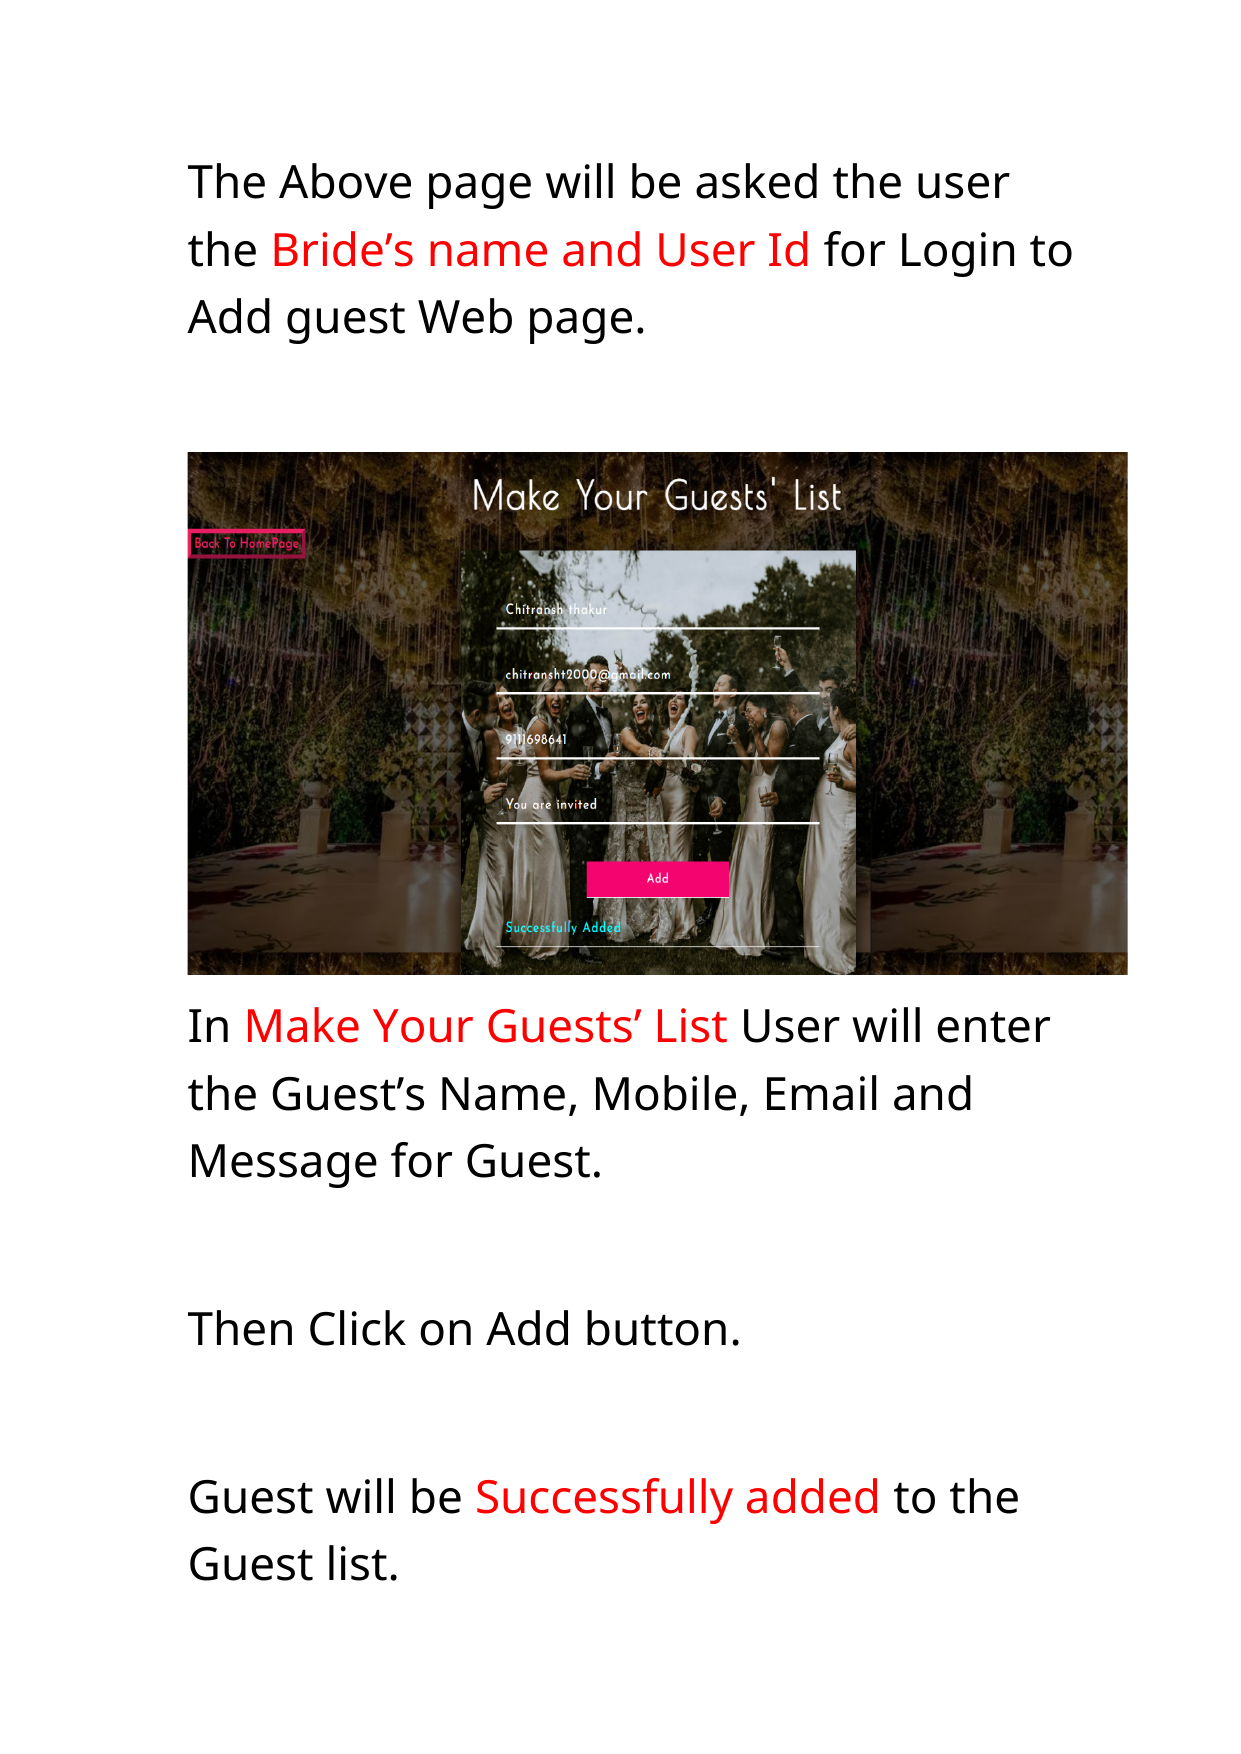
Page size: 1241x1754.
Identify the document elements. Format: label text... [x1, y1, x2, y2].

text Guest will be Successfully added to the Guest list. [187, 1464, 1090, 1594]
text In Make Your Guests’ List User will enter the Guest’s Name, Mobile, Email and Message for Guest. [187, 994, 1090, 1191]
text The Above page will be asked the user the Bride’s name and User Id for Login to Add guest Web page. [187, 150, 1090, 347]
text Then Click on Add button. [187, 1296, 1090, 1359]
picture [187, 452, 1128, 975]
